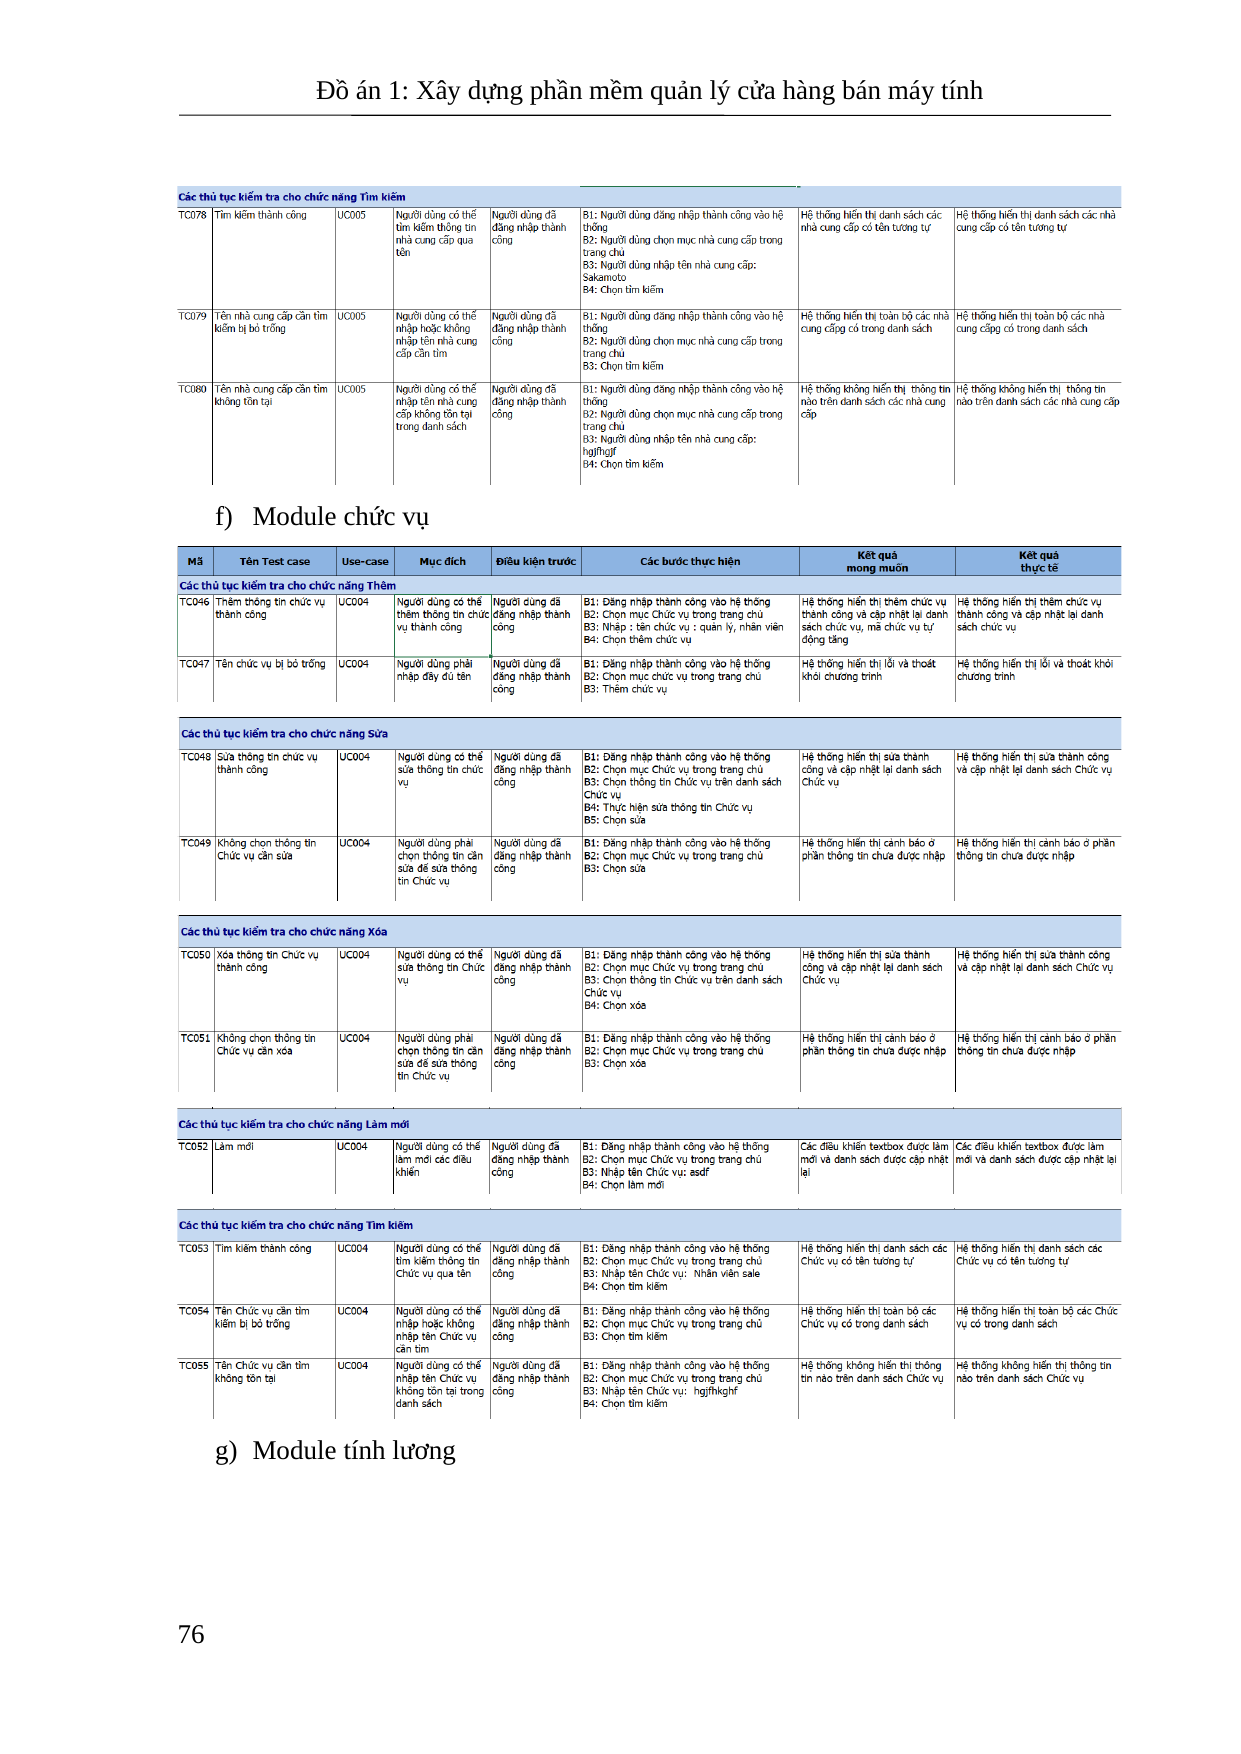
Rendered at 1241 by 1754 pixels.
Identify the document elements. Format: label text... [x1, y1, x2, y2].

picture [177, 1208, 1122, 1419]
picture [177, 1107, 1122, 1194]
list Module tính lương [215, 1434, 1122, 1466]
picture [177, 186, 1122, 485]
picture [177, 717, 1122, 901]
picture [177, 546, 1122, 702]
picture [177, 915, 1122, 1092]
list Module chức vụ [215, 500, 1122, 531]
